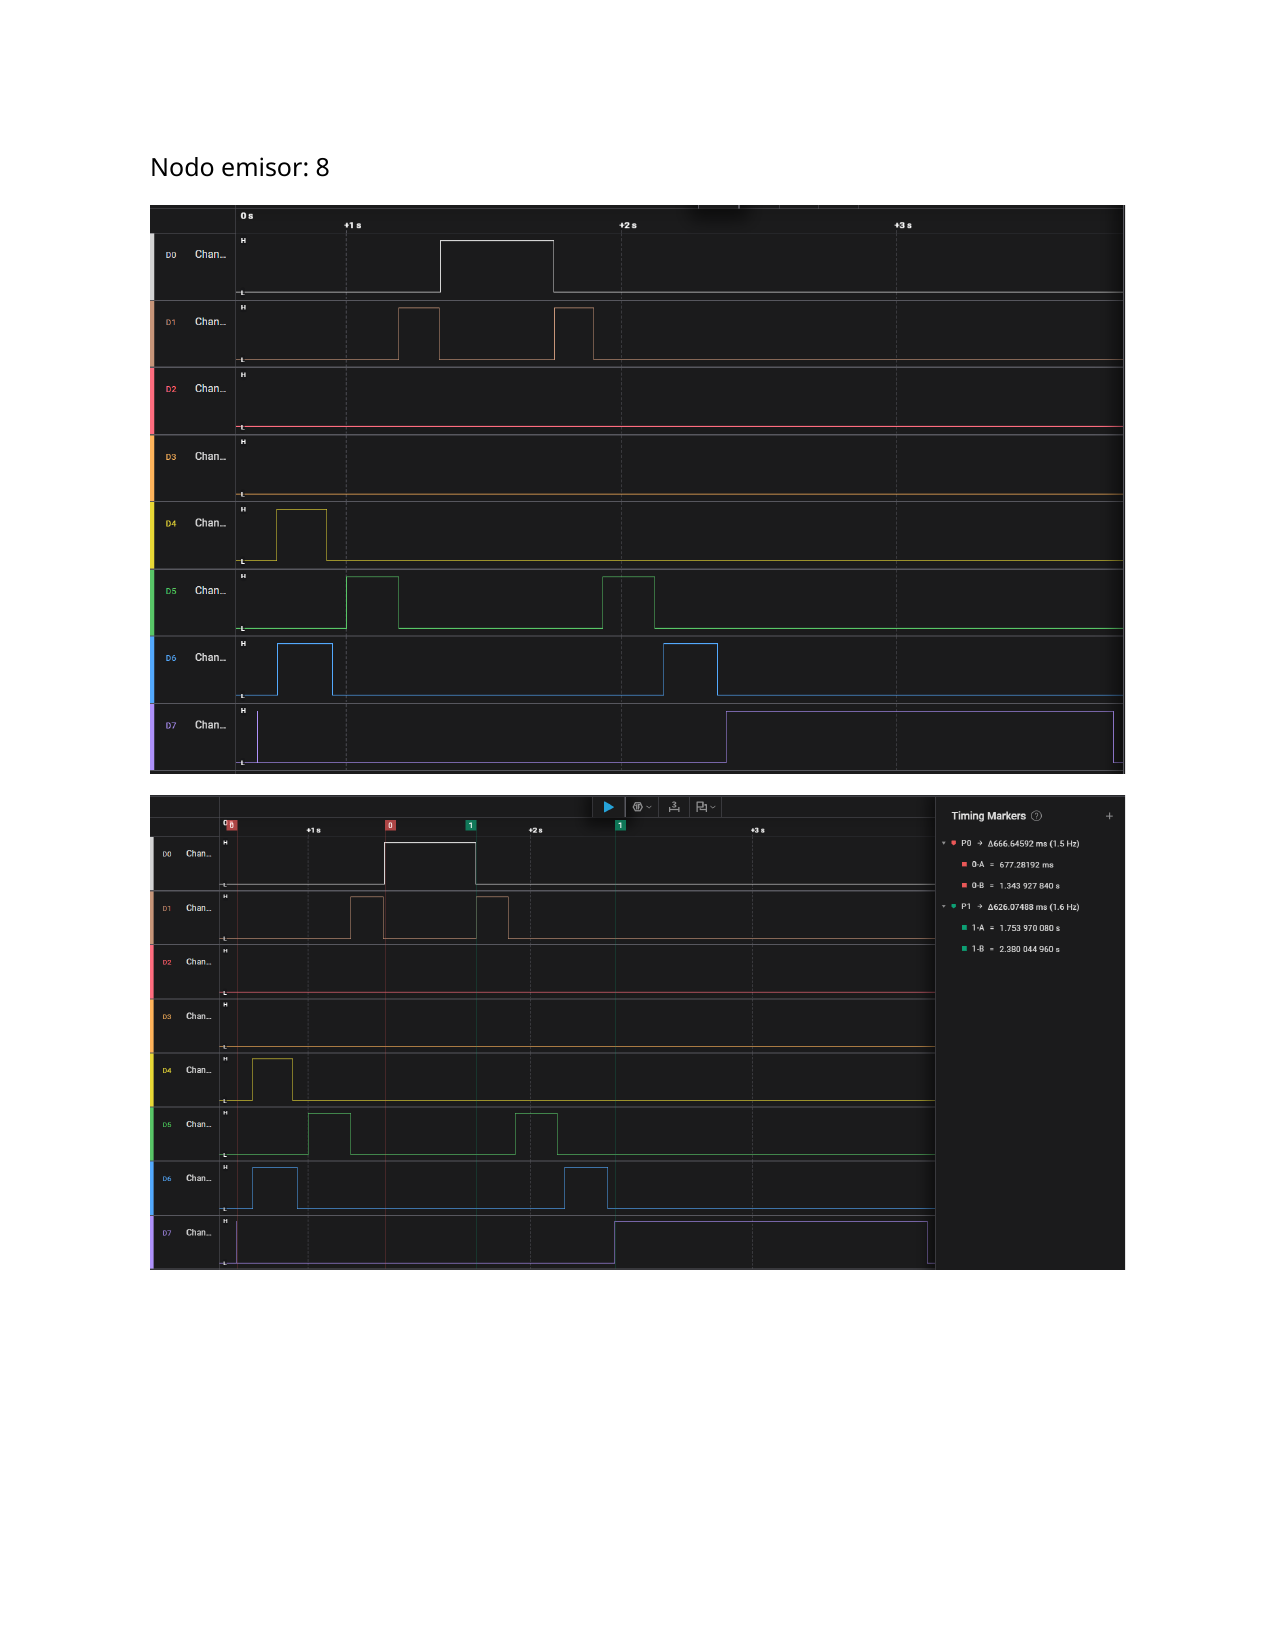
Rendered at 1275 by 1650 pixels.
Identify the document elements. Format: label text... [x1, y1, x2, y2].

picture [150, 795, 1125, 1270]
text Nodo emisor: 8 [150, 150, 1125, 184]
picture [150, 205, 1125, 774]
